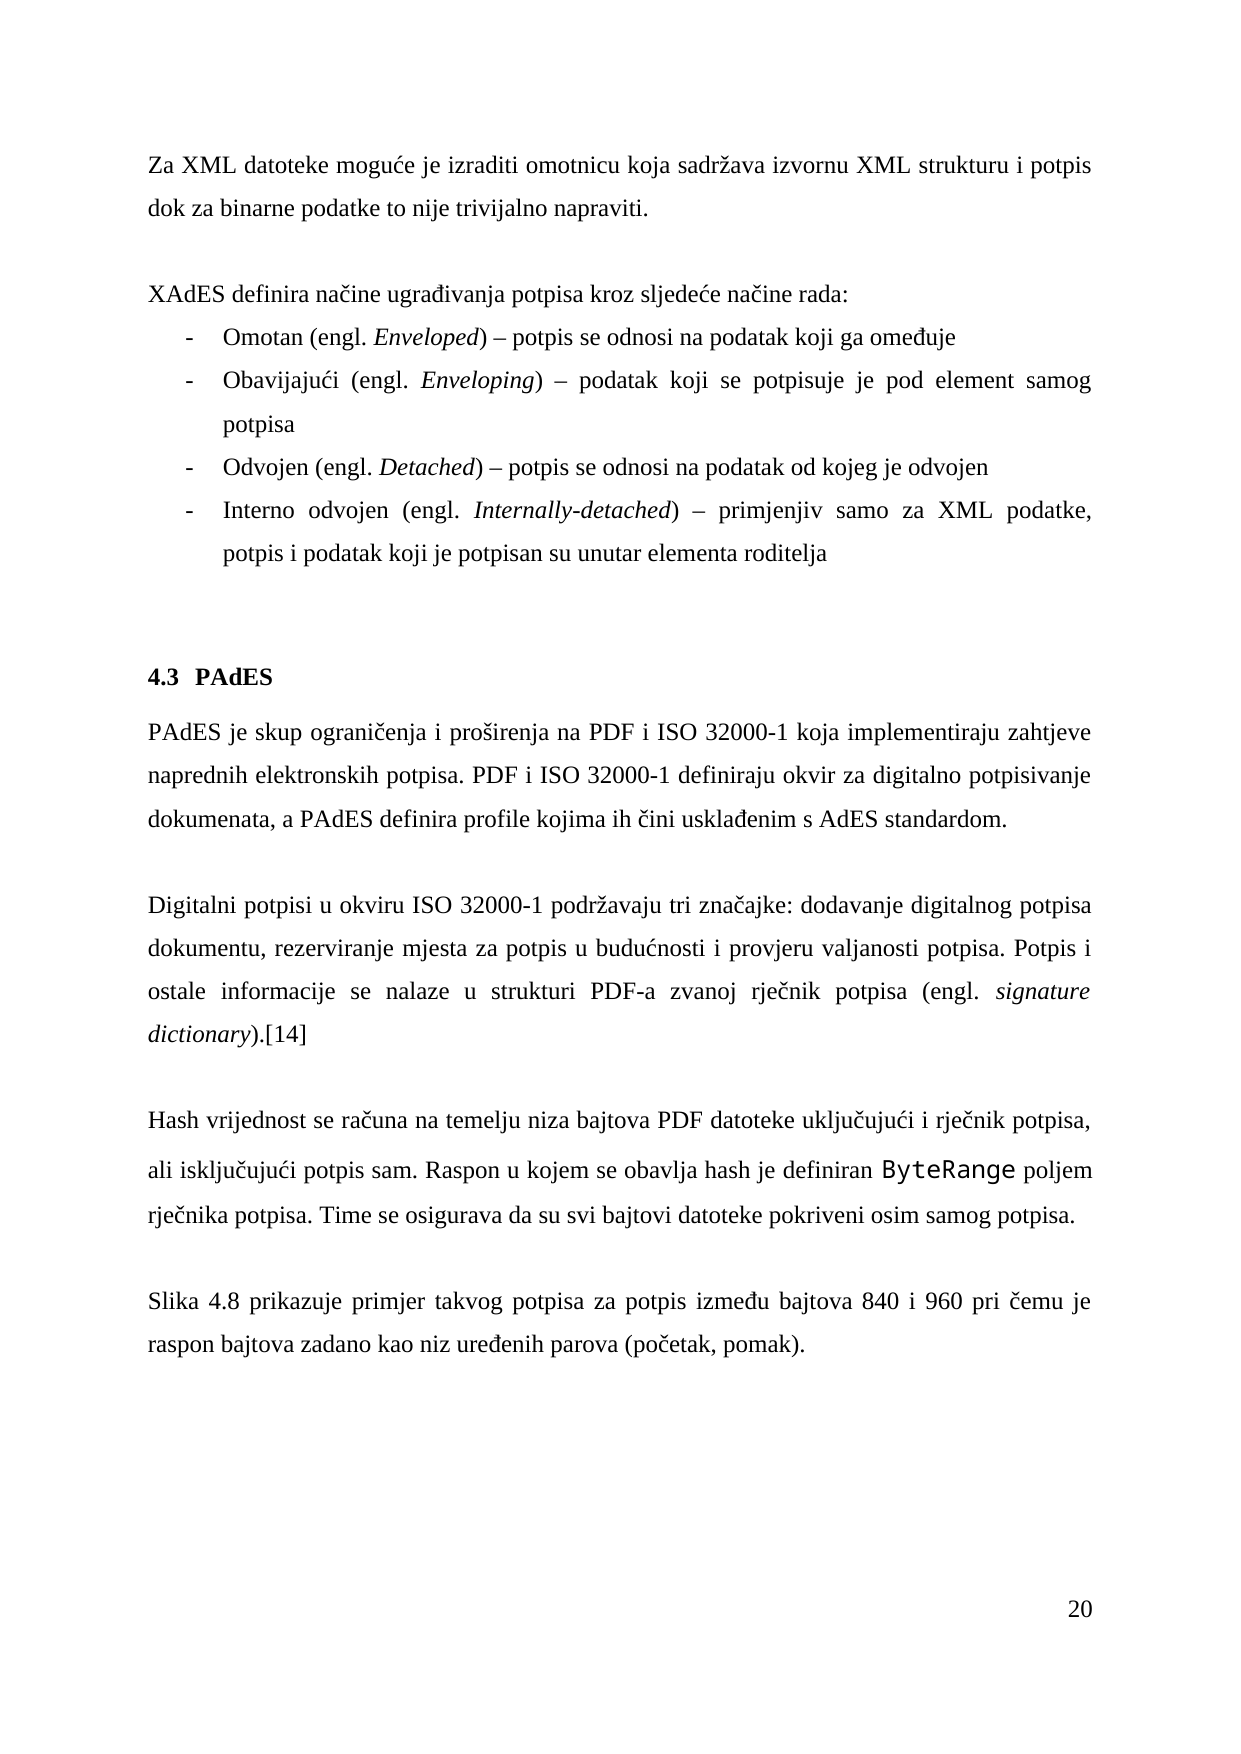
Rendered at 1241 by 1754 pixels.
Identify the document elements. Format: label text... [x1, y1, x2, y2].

text Digitalni potpisi u okviru ISO 32000-1 podržavaju tri značajke: dodavanje digitalnog potpisa dokumentu, rezerviranje mjesta za potpis u budućnosti i provjeru valjanosti potpisa. Potpis i ostale informacije se nalaze u strukturi PDF-a zvanoj rječnik potpisa (engl. signature dictionary).[14] [148, 890, 1092, 1048]
list Odvojen (engl. Detached) – potpis se odnosi na podatak od kojeg je odvojen [185, 452, 1092, 481]
subtitle PAdES [148, 662, 1092, 691]
text PAdES je skup ograničenja i proširenja na PDF i ISO 32000-1 koja implementiraju zahtjeve naprednih elektronskih potpisa. PDF i ISO 32000-1 definiraju okvir za digitalno potpisivanje dokumenata, a PAdES definira profile kojima ih čini usklađenim s AdES standardom. [148, 717, 1092, 832]
text Za XML datoteke moguće je izraditi omotnicu koja sadržava izvornu XML strukturu i potpis dok za binarne podatke to nije trivijalno napraviti. [148, 150, 1092, 222]
text XAdES definira načine ugrađivanja potpisa kroz sljedeće načine rada: [148, 279, 1092, 308]
list Obavijajući (engl. Enveloping) – podatak koji se potpisuje je pod element samog potpisa [185, 366, 1092, 437]
list Interno odvojen (engl. Internally-detached) – primjenjiv samo za XML podatke, potpis i podatak koji je potpisan su unutar elementa roditelja [185, 495, 1092, 567]
text Hash vrijednost se računa na temelju niza bajtova PDF datoteke uključujući i rječnik potpisa, ali isključujući potpis sam. Raspon u kojem se obavlja hash je definiran ByteRange poljem rječnika potpisa. Time se osigurava da su svi bajtovi datoteke pokriveni osim samog potpisa. [148, 1106, 1092, 1228]
list Omotan (engl. Enveloped) – potpis se odnosi na podatak koji ga omeđuje [185, 322, 1092, 351]
